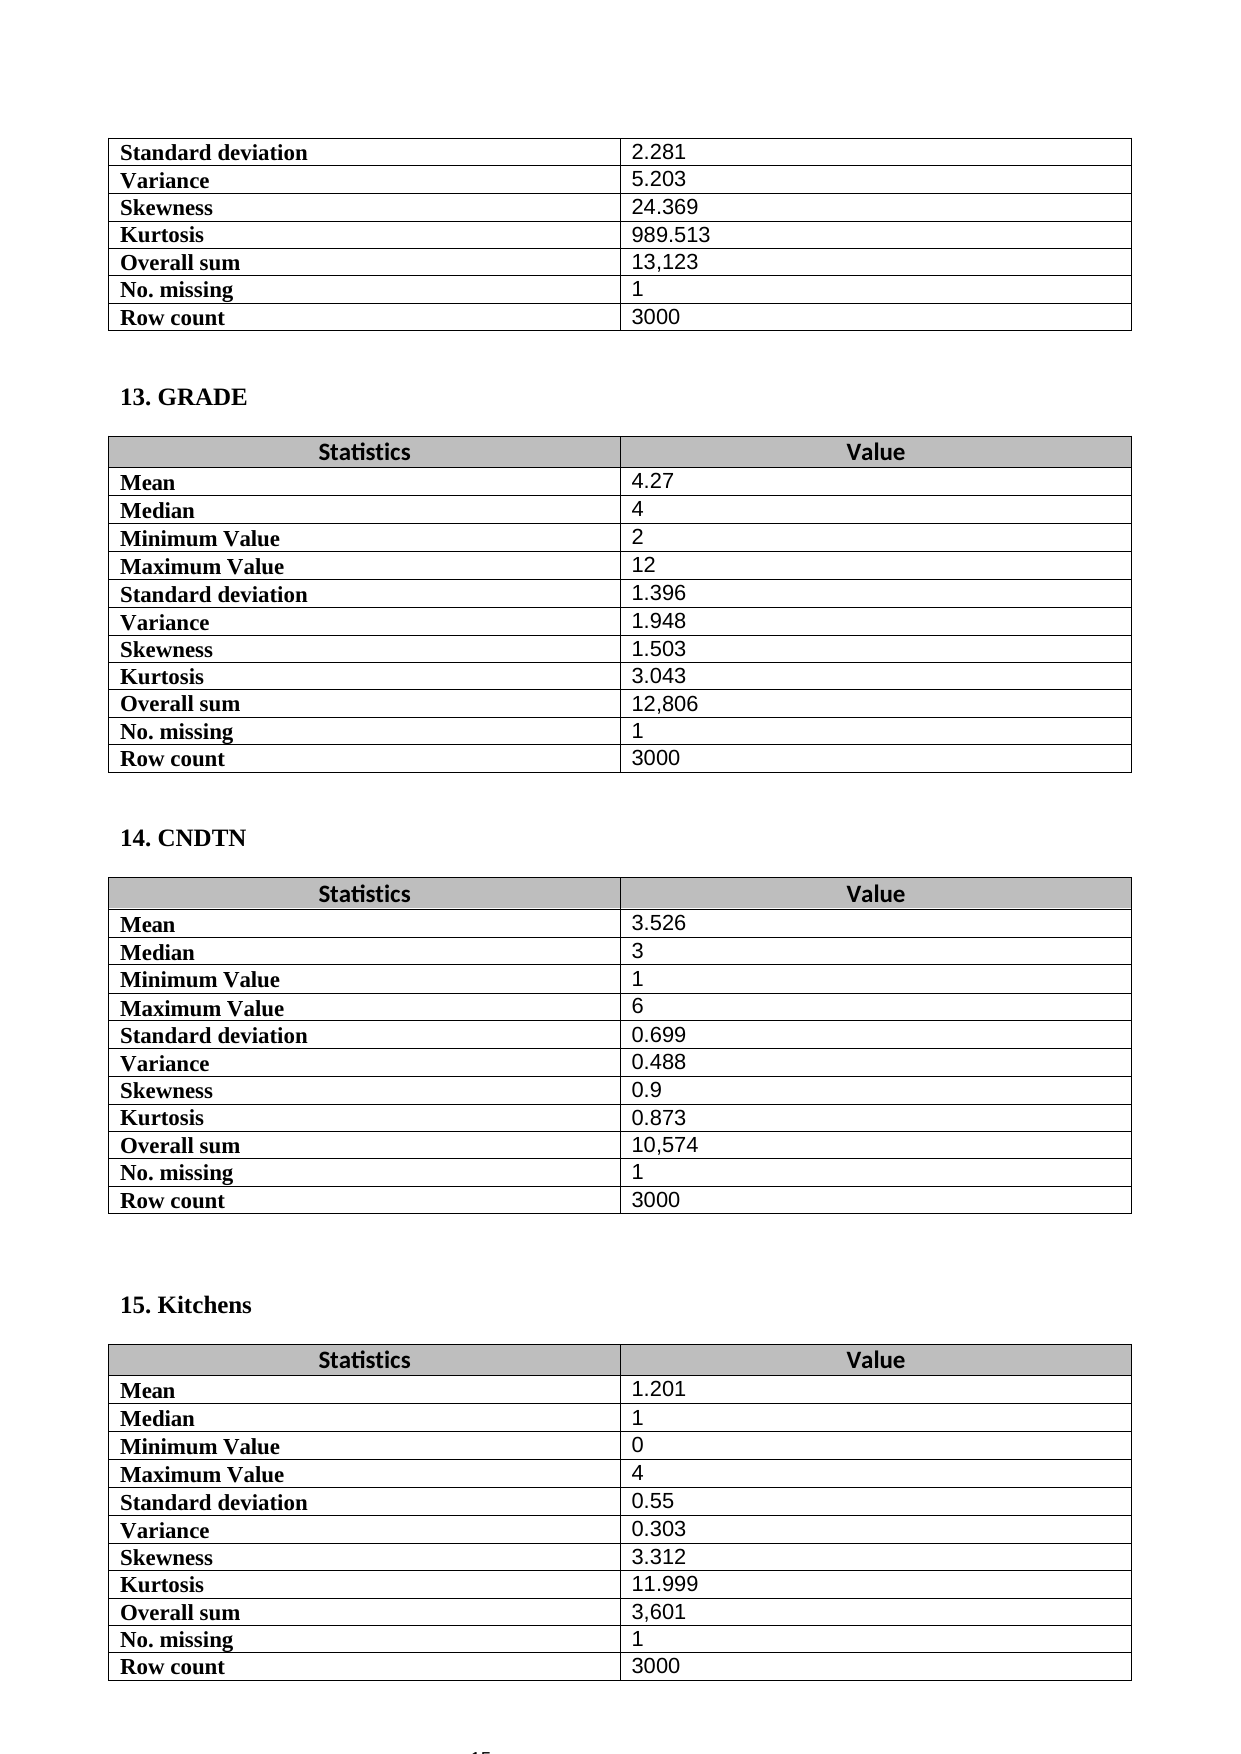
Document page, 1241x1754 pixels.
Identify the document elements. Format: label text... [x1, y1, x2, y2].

table_cell 0.488 [621, 1049, 1131, 1076]
table_header Value [621, 437, 1131, 467]
table_cell Standard deviation [109, 1488, 620, 1515]
table_cell Skewness [109, 636, 620, 662]
table_cell Minimum Value [109, 965, 620, 992]
table_cell Skewness [109, 1077, 620, 1103]
table_cell Kurtosis [109, 663, 620, 689]
table_cell 3000 [621, 1653, 1131, 1680]
table_cell Minimum Value [109, 524, 620, 551]
table_cell 0 [621, 1432, 1131, 1459]
table_cell 2 [621, 524, 1131, 551]
table_cell Overall sum [109, 1132, 620, 1158]
table_cell 5.203 [621, 166, 1131, 193]
table_cell 1.201 [621, 1376, 1131, 1403]
table_header Statistics [109, 437, 620, 467]
table_cell 1 [621, 1159, 1131, 1186]
table_cell 1 [621, 718, 1131, 744]
table_cell Overall sum [109, 1599, 620, 1625]
table_cell Mean [109, 1376, 620, 1403]
table_cell 13,123 [621, 249, 1131, 275]
list GRADE [120, 382, 1120, 410]
table_cell Variance [109, 1516, 620, 1543]
table_cell 0.303 [621, 1516, 1131, 1543]
table_cell 0.873 [621, 1105, 1131, 1131]
table_cell 0.55 [621, 1488, 1131, 1515]
list CNDTN [120, 823, 1120, 852]
table_cell 0.699 [621, 1021, 1131, 1048]
table_cell Variance [109, 1049, 620, 1076]
table_header Statistics [109, 1345, 620, 1375]
table_cell 4 [621, 496, 1131, 523]
table_cell Overall sum [109, 690, 620, 717]
table_cell 2.281 [621, 139, 1131, 165]
table_cell Skewness [109, 194, 620, 221]
table_cell 1 [621, 1626, 1131, 1652]
table_cell Skewness [109, 1544, 620, 1570]
table_cell Kurtosis [109, 1571, 620, 1597]
table_cell Standard deviation [109, 139, 620, 165]
table_cell 12,806 [621, 690, 1131, 717]
table_cell 0.9 [621, 1077, 1131, 1103]
table_cell 989.513 [621, 222, 1131, 248]
table_cell Median [109, 1404, 620, 1431]
table_cell No. missing [109, 1626, 620, 1652]
table_cell Variance [109, 166, 620, 193]
table_cell Maximum Value [109, 1460, 620, 1487]
table_cell 24.369 [621, 194, 1131, 221]
table_cell 1 [621, 276, 1131, 303]
table_cell Standard deviation [109, 1021, 620, 1048]
table_cell 3000 [621, 304, 1131, 330]
table_cell Mean [109, 468, 620, 495]
table_cell Row count [109, 304, 620, 330]
table_cell Overall sum [109, 249, 620, 275]
table_cell No. missing [109, 718, 620, 744]
table_header Statistics [109, 878, 620, 908]
table_cell No. missing [109, 276, 620, 303]
table_header Value [621, 1345, 1131, 1375]
table_cell Variance [109, 608, 620, 634]
table_cell 6 [621, 994, 1131, 1020]
table_cell Median [109, 938, 620, 964]
table_cell 3 [621, 938, 1131, 964]
table_cell 10,574 [621, 1132, 1131, 1158]
table_cell 11.999 [621, 1571, 1131, 1597]
table_cell Row count [109, 1653, 620, 1680]
table_header Value [621, 878, 1131, 908]
table_cell 12 [621, 552, 1131, 579]
table_cell 3000 [621, 745, 1131, 772]
list Kitchens [120, 1290, 1120, 1318]
table_cell Row count [109, 1187, 620, 1213]
table_cell 4 [621, 1460, 1131, 1487]
table_cell 3000 [621, 1187, 1131, 1213]
table_cell 1.503 [621, 636, 1131, 662]
table_cell 3.526 [621, 910, 1131, 937]
table_cell Minimum Value [109, 1432, 620, 1459]
table_cell Row count [109, 745, 620, 772]
table_cell Mean [109, 910, 620, 937]
table_cell 3,601 [621, 1599, 1131, 1625]
table_cell 1.396 [621, 580, 1131, 607]
table_cell Kurtosis [109, 1105, 620, 1131]
table_cell 3.043 [621, 663, 1131, 689]
table_cell 4.27 [621, 468, 1131, 495]
table_cell No. missing [109, 1159, 620, 1186]
table_cell 1.948 [621, 608, 1131, 634]
table_cell 3.312 [621, 1544, 1131, 1570]
table_cell Maximum Value [109, 552, 620, 579]
table_cell Standard deviation [109, 580, 620, 607]
table_cell Maximum Value [109, 994, 620, 1020]
table_cell Median [109, 496, 620, 523]
table_cell 1 [621, 965, 1131, 992]
table_cell 1 [621, 1404, 1131, 1431]
table_cell Kurtosis [109, 222, 620, 248]
